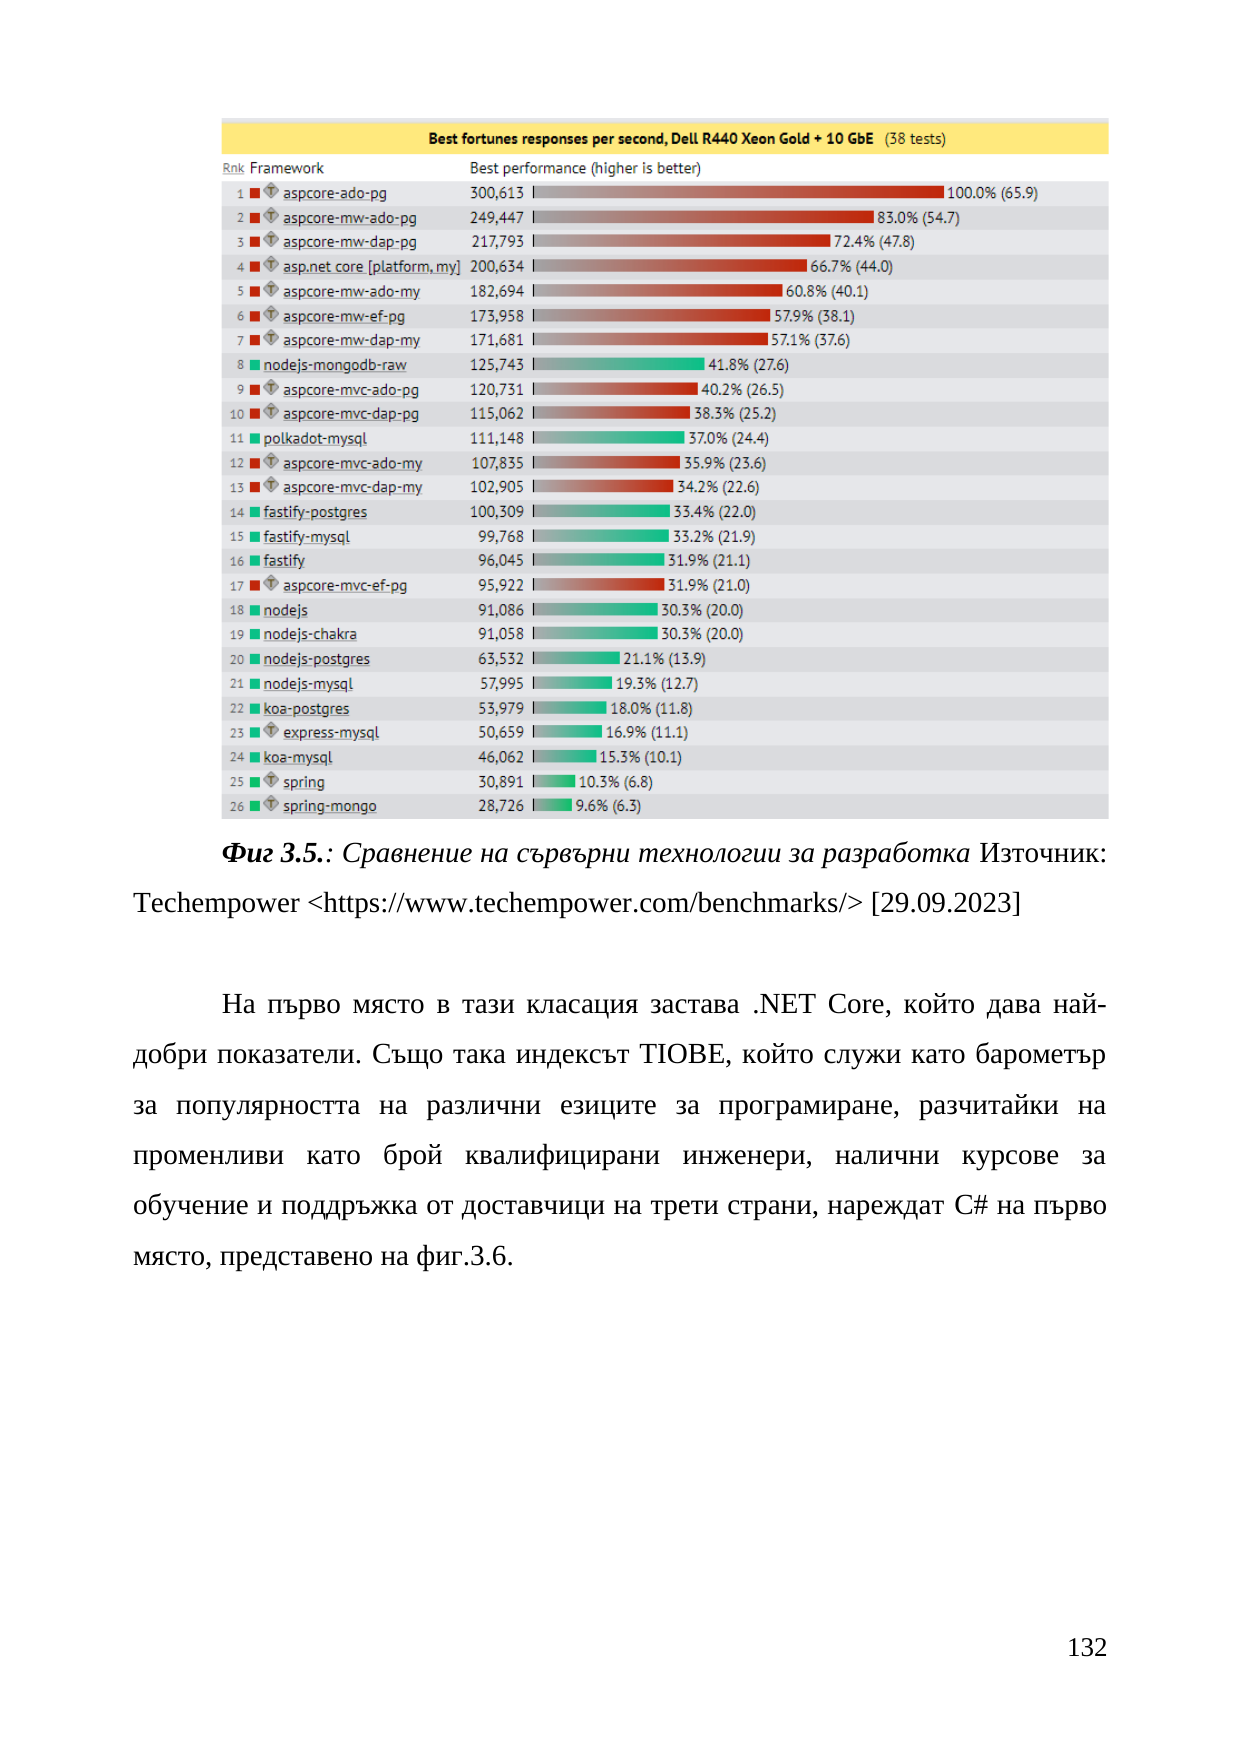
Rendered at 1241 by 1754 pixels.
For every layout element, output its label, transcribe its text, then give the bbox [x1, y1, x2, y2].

picture [221, 118, 1109, 819]
text Фиг 3.5.: Сравнение на сървърни технологии за разработка Източник: Techempower <https://www.techempower.com/benchmarks/> [29.09.2023] [133, 835, 1107, 919]
text На първо място в тази класация застава .NET Core, който дава най-добри показатели. Също така индексът TIOBE, който служи като барометър за популярността на различни езиците за програмиране, разчитайки на променливи като брой квалифицирани инженери, налични курсове за обучение и поддръжка от доставчици на трети страни, нареждат C# на първо място, представено на фиг.3.6. [133, 986, 1107, 1271]
